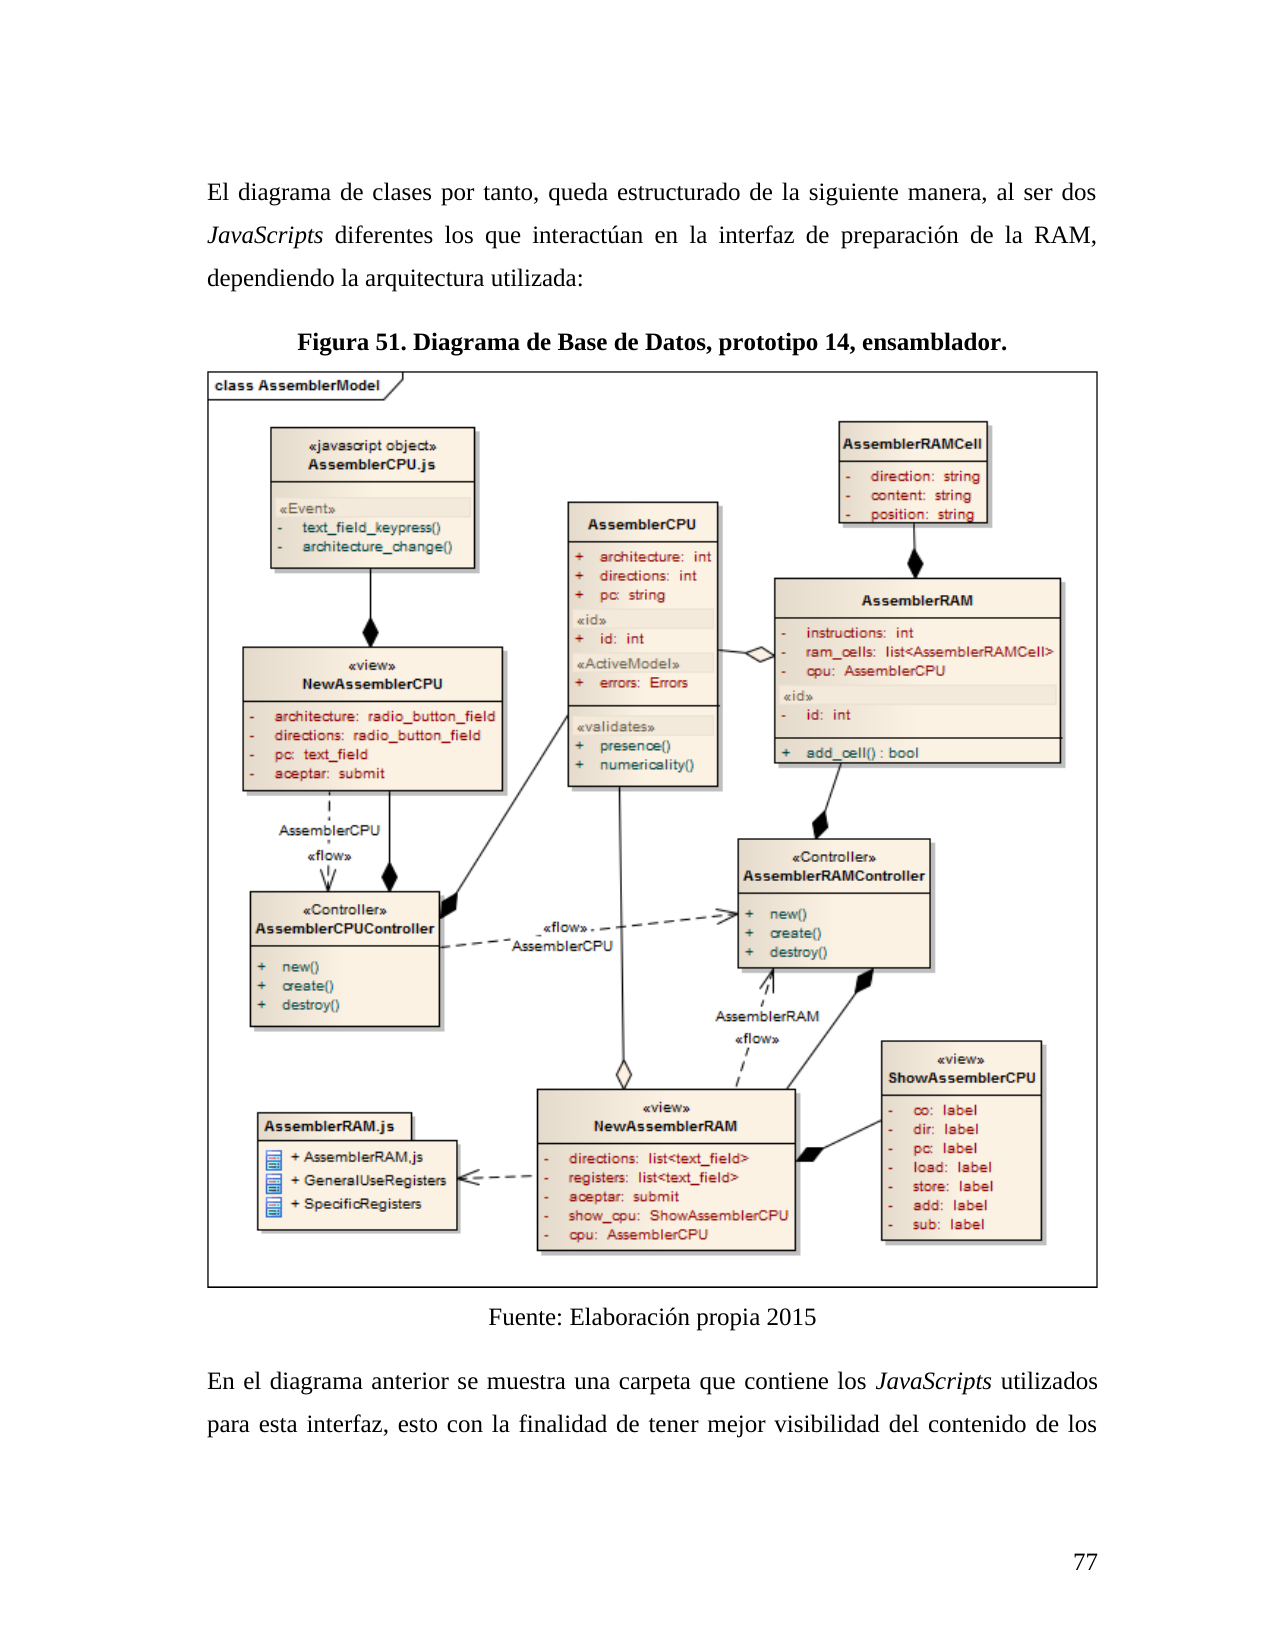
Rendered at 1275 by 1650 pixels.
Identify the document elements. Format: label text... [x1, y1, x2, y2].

text Fuente: Elaboración propia 2015 [207, 1302, 1098, 1331]
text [207, 1366, 1098, 1438]
text El diagrama de clases por tanto, queda estructurado de la siguiente manera, al ser dos JavaScripts diferentes los que interactúan en la interfaz de preparación de la RAM, dependiendo la arquitectura utilizada: [207, 177, 1098, 292]
text Figura 51. Diagrama de Base de Datos, prototipo 14, ensamblador. [207, 327, 1098, 356]
picture [206, 370, 1098, 1288]
